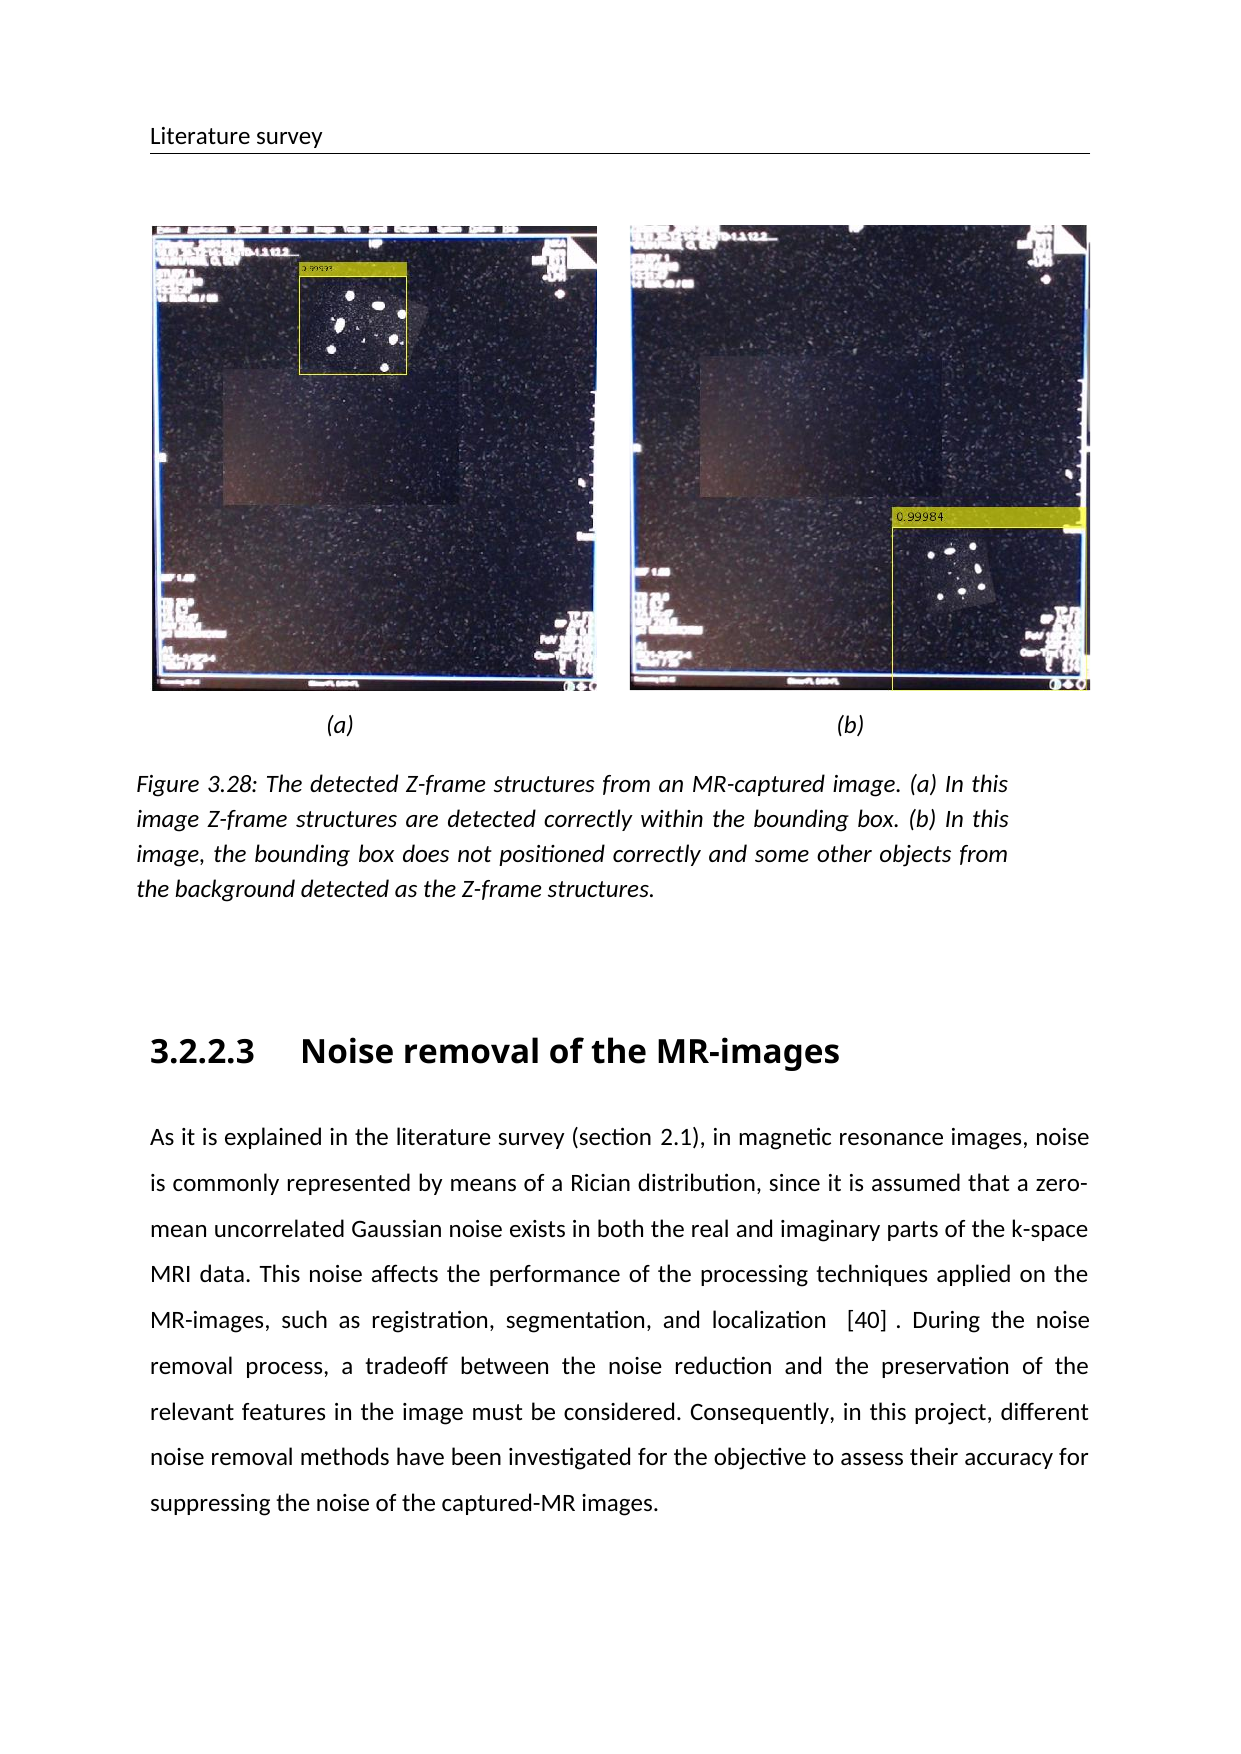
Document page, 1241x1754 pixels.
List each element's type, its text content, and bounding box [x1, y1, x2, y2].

subtitle Noise removal of the MR-images [150, 1028, 1090, 1074]
picture [150, 225, 597, 691]
text As it is explained in the literature survey (section ‎2.1), in magnetic resonance images, noise is commonly represented by means of a Rician distribution, since it is assumed that a zero-mean uncorrelated Gaussian noise exists in both the real and imaginary parts of the k-space MRI data. This noise affects the performance of the processing techniques applied on the MR-images, such as registration, segmentation, and localization . During the noise removal process, a tradeoff between the noise reduction and the preservation of the relevant features in the image must be considered. Consequently, in this project, different noise removal methods have been investigated for the objective to assess their accuracy for suppressing the noise of the captured-MR images. [150, 1121, 1090, 1518]
picture [629, 225, 1091, 691]
